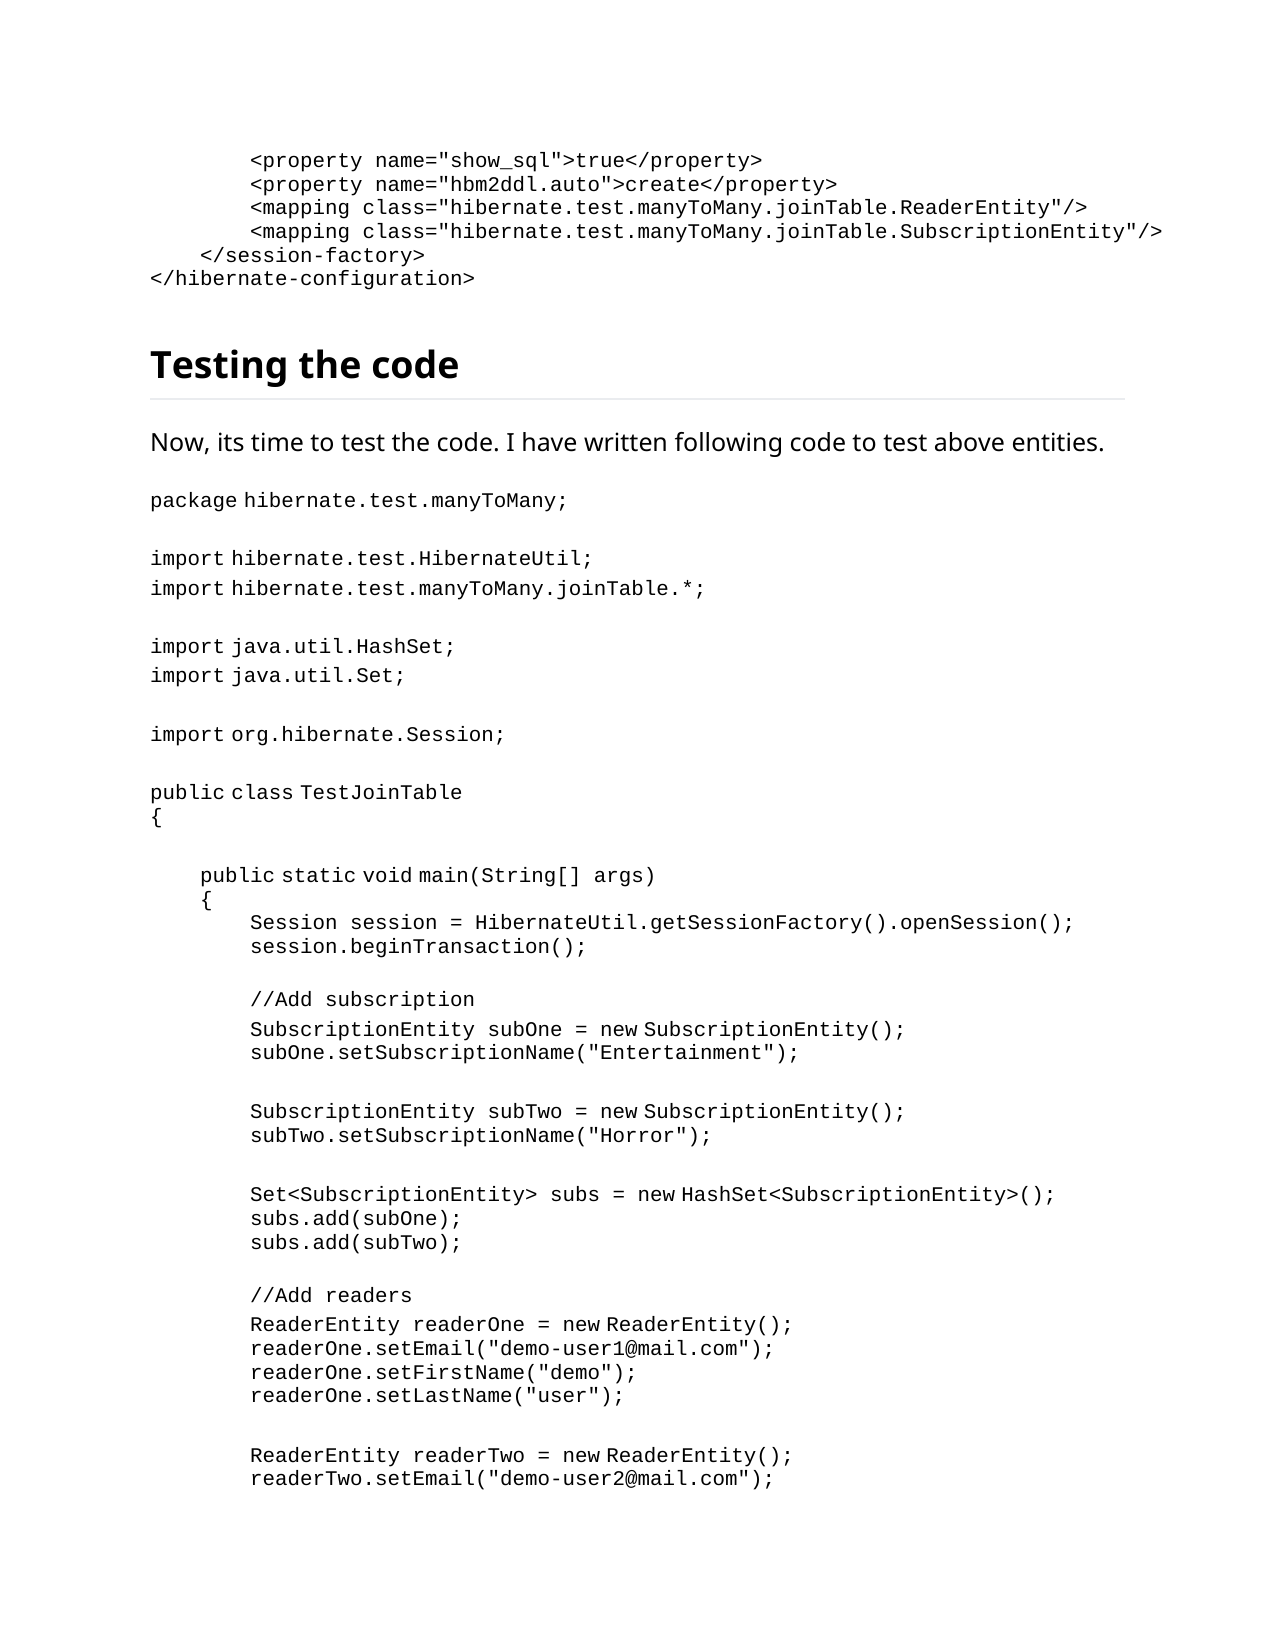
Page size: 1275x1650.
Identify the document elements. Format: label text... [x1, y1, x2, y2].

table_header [150, 484, 1275, 1492]
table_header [150, 150, 1275, 292]
text Now, its time to test the code. I have written following code to test above entities. [150, 425, 1125, 459]
text Testing the code [150, 339, 1125, 398]
